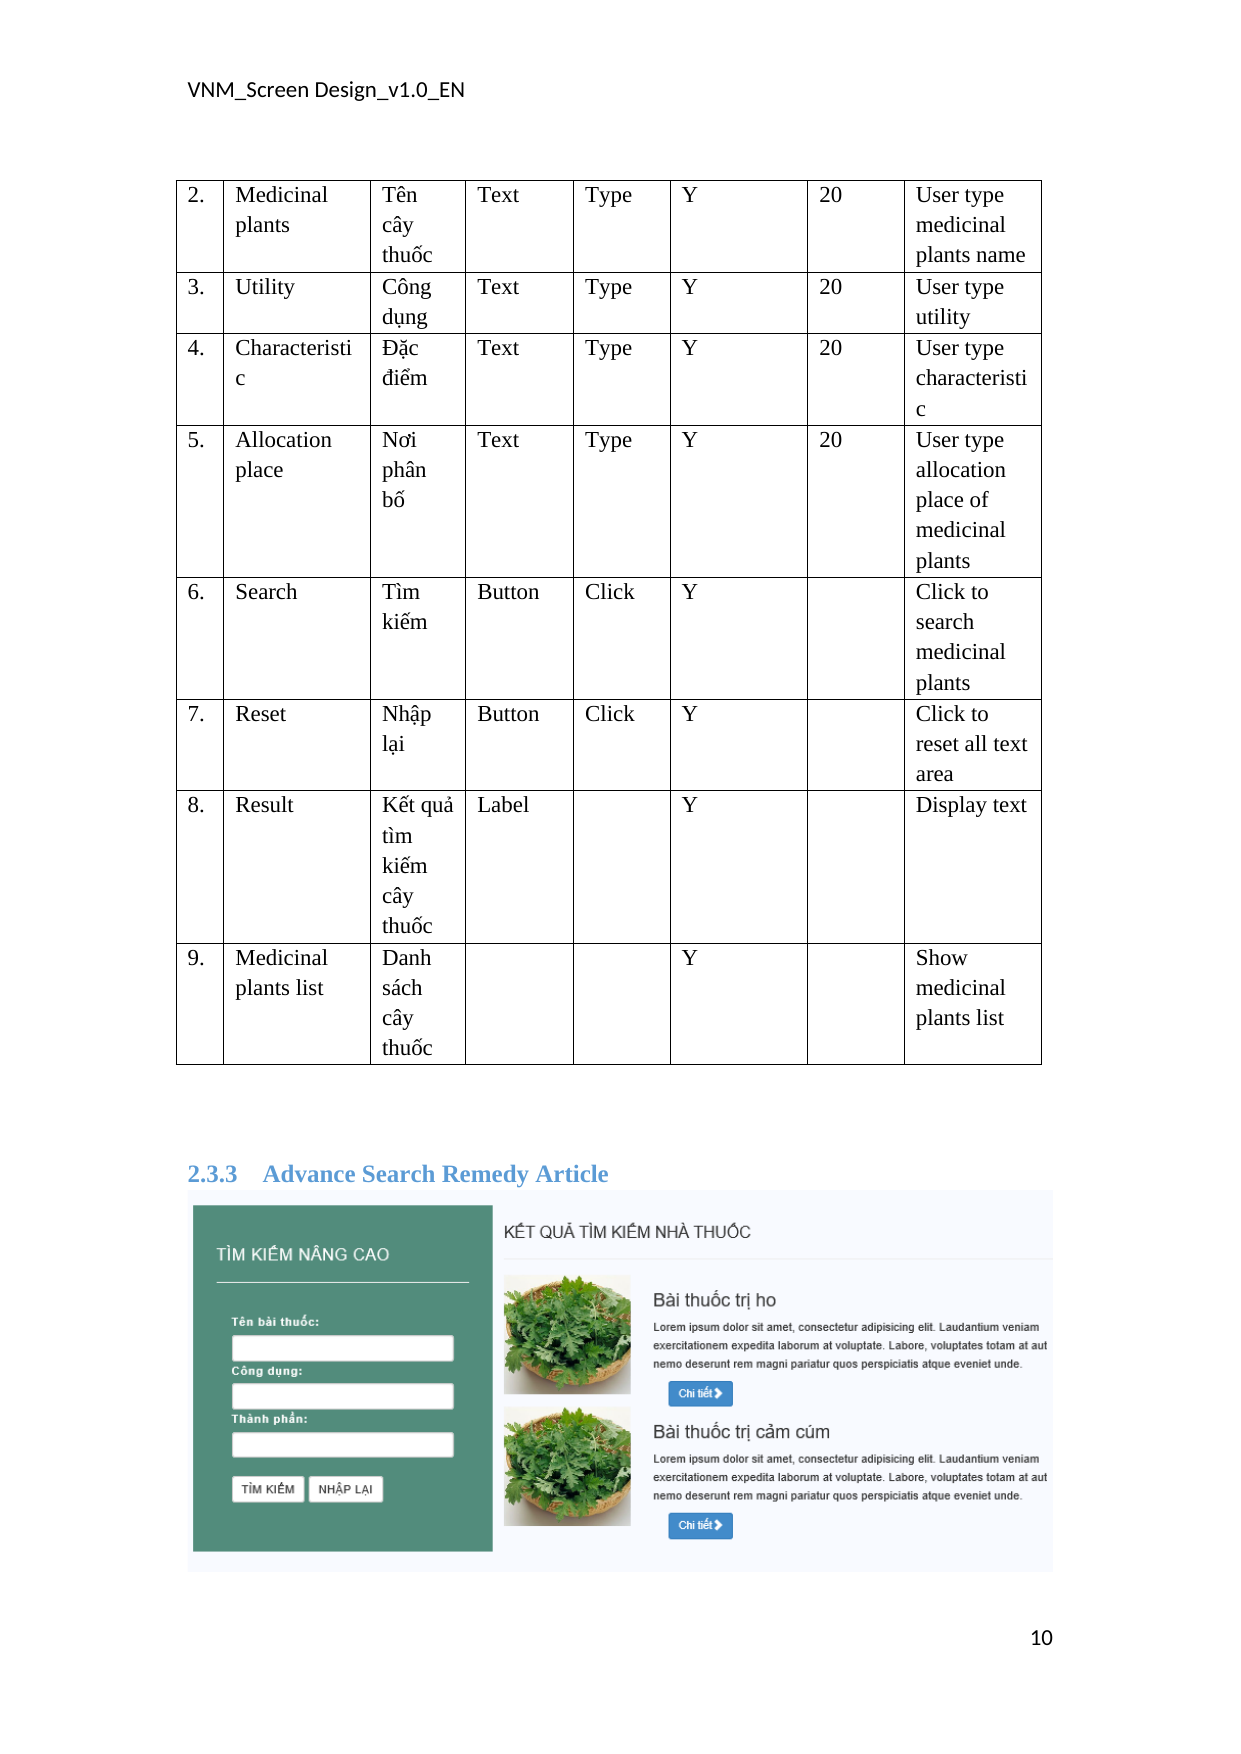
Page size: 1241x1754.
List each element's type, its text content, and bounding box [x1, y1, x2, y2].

table_cell Text [466, 181, 573, 272]
subtitle Advance Search Remedy Article [187, 1159, 1053, 1188]
table_cell Reset [224, 700, 370, 790]
table_cell Click [574, 700, 670, 790]
table_cell [808, 700, 904, 790]
table_cell User type characteristic [905, 334, 1041, 425]
table_cell 20 [808, 334, 904, 425]
table_cell Search [224, 578, 370, 699]
table_cell [808, 944, 904, 1064]
table_cell Y [671, 273, 807, 333]
table_cell [177, 426, 223, 577]
table_cell User type medicinal plants name [905, 181, 1041, 272]
table_cell 20 [808, 273, 904, 333]
table_cell Display text [905, 791, 1041, 942]
table_cell Show medicinal plants list [905, 944, 1041, 1064]
table_cell Y [671, 426, 807, 577]
table_cell Button [466, 700, 573, 790]
table_cell Công dụng [371, 273, 465, 333]
table_cell Y [671, 578, 807, 699]
table_cell Click [574, 578, 670, 699]
table_cell Utility [224, 273, 370, 333]
table_cell Button [466, 578, 573, 699]
table_cell [574, 944, 670, 1064]
table_cell Y [671, 944, 807, 1064]
table_cell Y [671, 700, 807, 790]
table_cell Text [466, 273, 573, 333]
picture [187, 1190, 1053, 1572]
table_cell Characteristic [224, 334, 370, 425]
table_cell Đặc điểm [371, 334, 465, 425]
table_cell Allocation place [224, 426, 370, 577]
table_cell [177, 578, 223, 699]
table_cell [177, 700, 223, 790]
table_cell [177, 334, 223, 425]
table_cell Nhập lại [371, 700, 465, 790]
table_cell [808, 791, 904, 942]
table_cell Medicinal plants list [224, 944, 370, 1064]
table_cell Nơi phân bố [371, 426, 465, 577]
table_cell Medicinal plants [224, 181, 370, 272]
table_cell [177, 181, 223, 272]
table_cell Type [574, 334, 670, 425]
table_cell Kết quả tìm kiếm cây thuốc [371, 791, 465, 942]
table_cell Type [574, 426, 670, 577]
table_cell Click to reset all text area [905, 700, 1041, 790]
table_cell Type [574, 273, 670, 333]
table_cell Danh sách cây thuốc [371, 944, 465, 1064]
table_cell Y [671, 334, 807, 425]
table_cell [466, 944, 573, 1064]
table_cell Text [466, 426, 573, 577]
table_cell Y [671, 791, 807, 942]
table_cell Tìm kiếm [371, 578, 465, 699]
table_cell Tên cây thuốc [371, 181, 465, 272]
table_cell Label [466, 791, 573, 942]
table_cell [574, 791, 670, 942]
table_cell Text [466, 334, 573, 425]
table_cell Result [224, 791, 370, 942]
table_cell 20 [808, 181, 904, 272]
table_cell User type utility [905, 273, 1041, 333]
table_cell User type allocation place of medicinal plants [905, 426, 1041, 577]
table_cell [177, 944, 223, 1064]
table_cell [177, 791, 223, 942]
table_cell Click to search medicinal plants [905, 578, 1041, 699]
table_cell 20 [808, 426, 904, 577]
table_cell [177, 273, 223, 333]
table_cell Y [671, 181, 807, 272]
table_cell Type [574, 181, 670, 272]
table_cell [808, 578, 904, 699]
